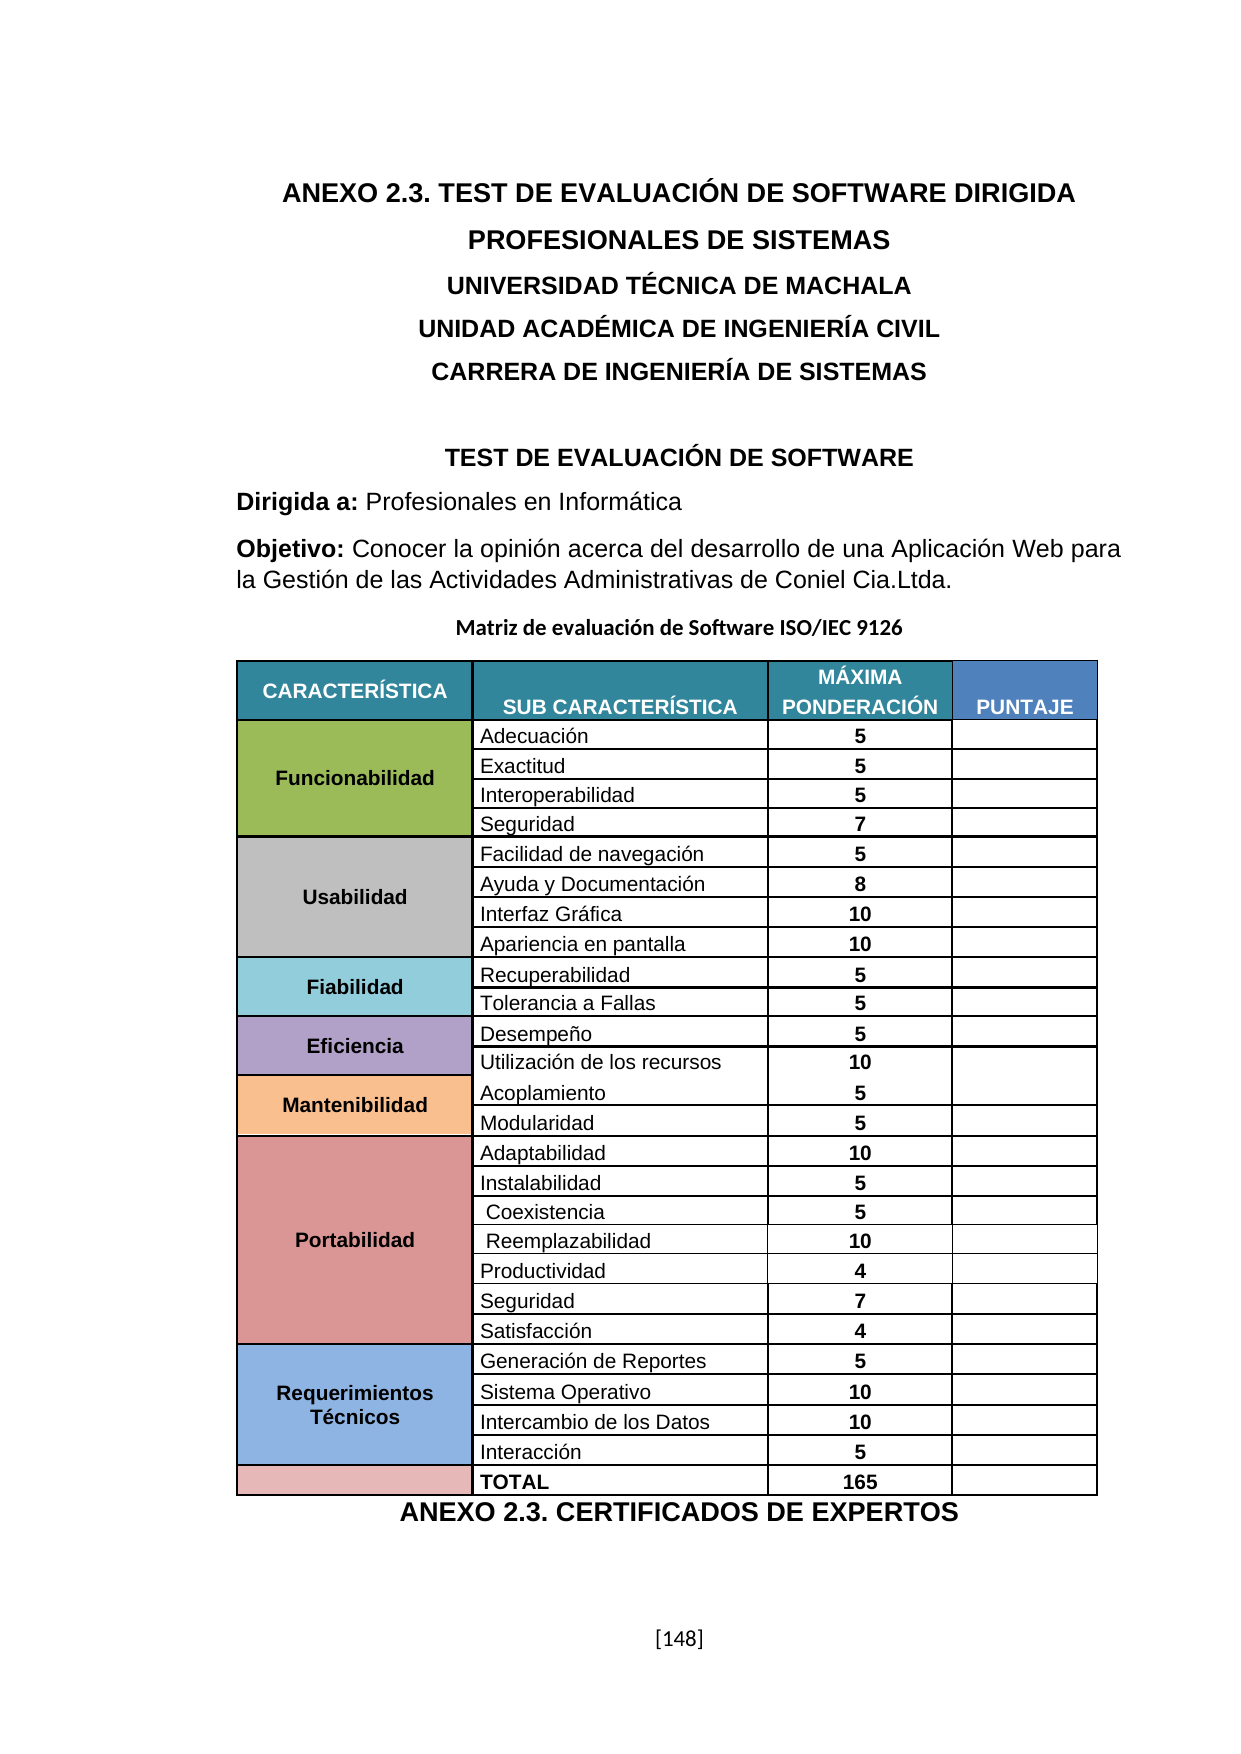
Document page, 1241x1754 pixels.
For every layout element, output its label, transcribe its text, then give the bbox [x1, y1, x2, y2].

table_cell 5 [769, 1197, 951, 1224]
table_cell 10 [769, 928, 951, 956]
table_cell 8 [769, 868, 951, 896]
table_cell Apariencia en pantalla [474, 928, 767, 956]
table_cell [953, 1106, 1096, 1134]
table_cell 5 [769, 989, 951, 1015]
text Objetivo: Conocer la opinión acerca del desarrollo de una Aplicación Web para la Gestión de las Actividades Administrativas de Coniel Cia.Ltda. [236, 534, 1122, 594]
table_cell TOTAL [474, 1466, 767, 1494]
table_cell Usabilidad [238, 838, 471, 956]
subtitle ANEXO 2.3. CERTIFICADOS DE EXPERTOS [236, 1496, 1122, 1527]
table_cell Ayuda y Documentación [474, 868, 767, 896]
table_cell [953, 989, 1096, 1015]
table_cell [953, 898, 1096, 926]
table_cell Modularidad [474, 1106, 767, 1134]
table_cell [953, 720, 1096, 748]
table_cell Productividad [474, 1254, 767, 1283]
table_cell 5 [769, 1017, 951, 1045]
table_cell 4 [769, 1315, 951, 1343]
table_cell 10 [769, 1048, 951, 1074]
table_cell 5 [769, 1074, 951, 1104]
table_cell [953, 1167, 1096, 1195]
table_cell Seguridad [474, 809, 767, 835]
table_cell Adecuación [474, 721, 767, 748]
table_cell 10 [769, 898, 951, 926]
table_cell [953, 1137, 1096, 1165]
table_cell PONDERACIÓN [769, 689, 952, 719]
table_header SUB CARACTERÍSTICA [474, 662, 767, 719]
text Matriz de evaluación de Software ISO/IEC 9126 [236, 613, 1122, 641]
table_cell Intercambio de los Datos [474, 1406, 767, 1434]
table_cell Sistema Operativo [474, 1375, 767, 1403]
table_cell 5 [769, 1436, 951, 1464]
table_cell [953, 1345, 1096, 1373]
table_cell Generación de Reportes [474, 1345, 767, 1373]
table_cell [953, 838, 1096, 866]
table_cell Recuperabilidad [474, 958, 767, 986]
table_cell [953, 1284, 1096, 1313]
table_cell Facilidad de navegación [474, 838, 767, 866]
table_cell Coexistencia [474, 1197, 767, 1224]
table_cell [953, 1197, 1096, 1224]
table_cell [953, 750, 1096, 778]
table_cell Seguridad [474, 1284, 767, 1313]
table_cell Requerimientos Técnicos [238, 1345, 471, 1464]
table_cell Interacción [474, 1436, 767, 1464]
table_cell 5 [769, 1106, 951, 1134]
table_cell [953, 1406, 1096, 1434]
table_cell Exactitud [474, 750, 767, 778]
table_cell 5 [769, 1167, 951, 1195]
table_cell 4 [768, 1254, 952, 1283]
table_cell [953, 1315, 1096, 1343]
table_cell Interfaz Gráfica [474, 898, 767, 926]
table_cell Interoperabilidad [474, 780, 767, 807]
table_cell 10 [769, 1406, 951, 1434]
table_cell [953, 1375, 1096, 1403]
table_cell 5 [769, 780, 951, 807]
table_cell [953, 1074, 1096, 1104]
table_cell 5 [769, 721, 951, 748]
table_cell 5 [769, 750, 951, 778]
text Dirigida a: Profesionales en Informática [236, 487, 1122, 515]
table_cell Reemplazabilidad [474, 1225, 767, 1252]
table_header MÁXIMA [769, 662, 952, 689]
subtitle ANEXO 2.3. TEST DE EVALUACIÓN DE SOFTWARE DIRIGIDA PROFESIONALES DE SISTEMAS [236, 177, 1122, 255]
table_cell 10 [769, 1137, 951, 1165]
table_cell Instalabilidad [474, 1167, 767, 1195]
table_header CARACTERÍSTICA [238, 662, 471, 719]
table_cell Eficiencia [238, 1017, 471, 1074]
table_cell [953, 1254, 1097, 1283]
table_cell Mantenibilidad [238, 1076, 471, 1134]
table_cell Desempeño [474, 1017, 767, 1045]
table_cell Acoplamiento [474, 1074, 767, 1104]
table_cell 7 [769, 1284, 951, 1313]
text TEST DE EVALUACIÓN DE SOFTWARE [236, 443, 1122, 472]
table_cell [953, 928, 1096, 956]
table_cell [953, 1436, 1096, 1464]
text UNIVERSIDAD TÉCNICA DE MACHALA UNIDAD ACADÉMICA DE INGENIERÍA CIVIL CARRERA DE INGENIERÍA DE SISTEMAS [236, 271, 1122, 386]
table_cell [953, 1048, 1096, 1074]
table_cell Portabilidad [238, 1137, 471, 1343]
table_cell 10 [769, 1375, 951, 1403]
table_cell [953, 809, 1096, 835]
table_cell 5 [769, 958, 951, 986]
table_cell [953, 1225, 1097, 1252]
table_cell [953, 958, 1096, 986]
table_cell Adaptabilidad [474, 1137, 767, 1165]
table_cell Tolerancia a Fallas [474, 989, 767, 1015]
table_cell [953, 780, 1096, 807]
table_cell Funcionabilidad [238, 721, 471, 835]
table_cell 5 [769, 1345, 951, 1373]
table_cell [238, 1466, 471, 1494]
table_cell Satisfacción [474, 1315, 767, 1343]
table_cell [953, 1017, 1096, 1045]
table_cell 7 [769, 809, 951, 835]
table_cell [953, 868, 1096, 896]
table_cell 10 [768, 1225, 952, 1252]
table_cell Fiabilidad [238, 958, 471, 1015]
table_header PUNTAJE [953, 661, 1097, 719]
table_cell 165 [769, 1466, 951, 1494]
table_cell [953, 1466, 1096, 1494]
table_cell Utilización de los recursos [474, 1048, 767, 1074]
table_cell 5 [769, 838, 951, 866]
